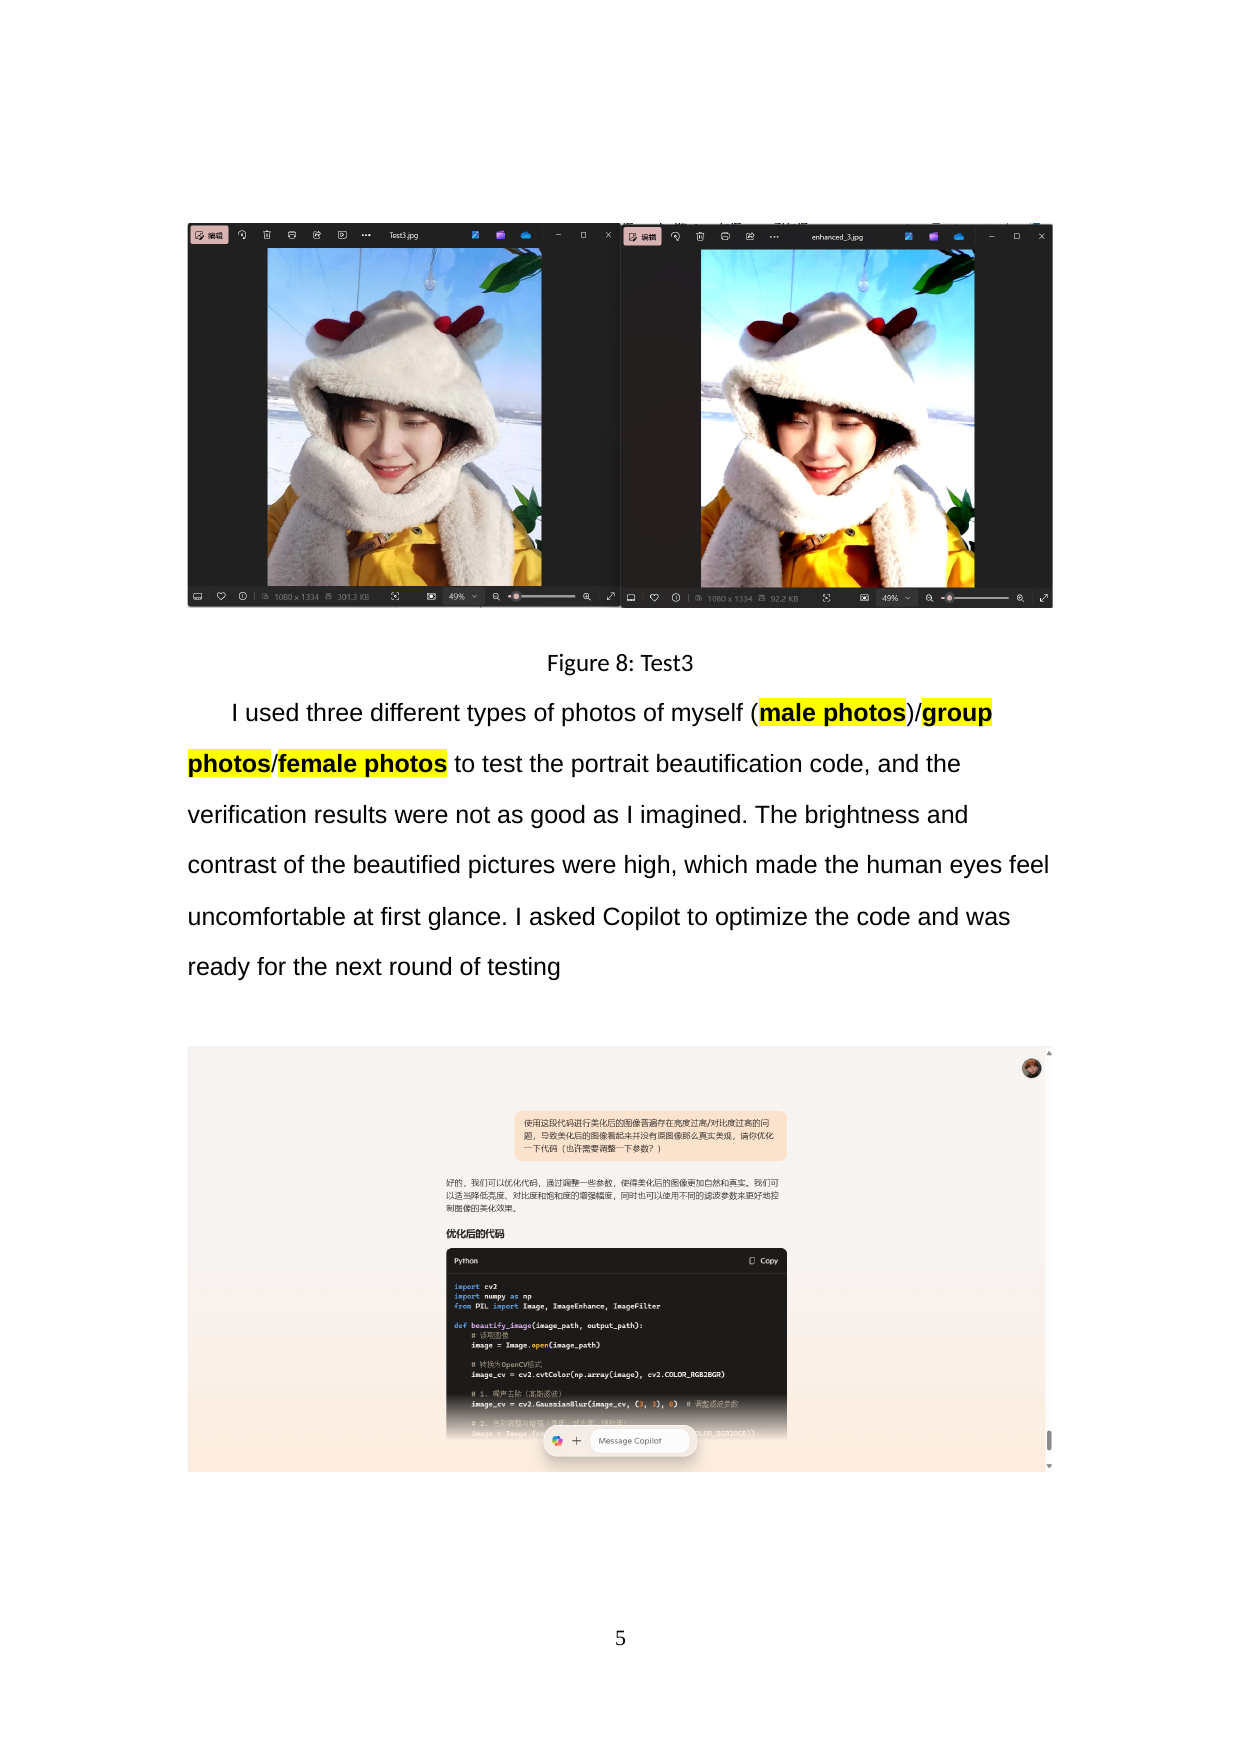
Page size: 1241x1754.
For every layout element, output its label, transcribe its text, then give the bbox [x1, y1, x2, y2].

picture [187, 1046, 1053, 1472]
picture [187, 223, 1053, 608]
text Figure 8: Test3 [187, 646, 1053, 680]
text I used three different types of photos of myself (male photos)/group photos/female photos to test the portrait beautification code, and the verification results were not as good as I imagined. The brightness and contrast of the beautified pictures were high, which made the human eyes feel uncomfortable at first glance. I asked Copilot to optimize the code and was ready for the next round of testing [187, 695, 1053, 984]
